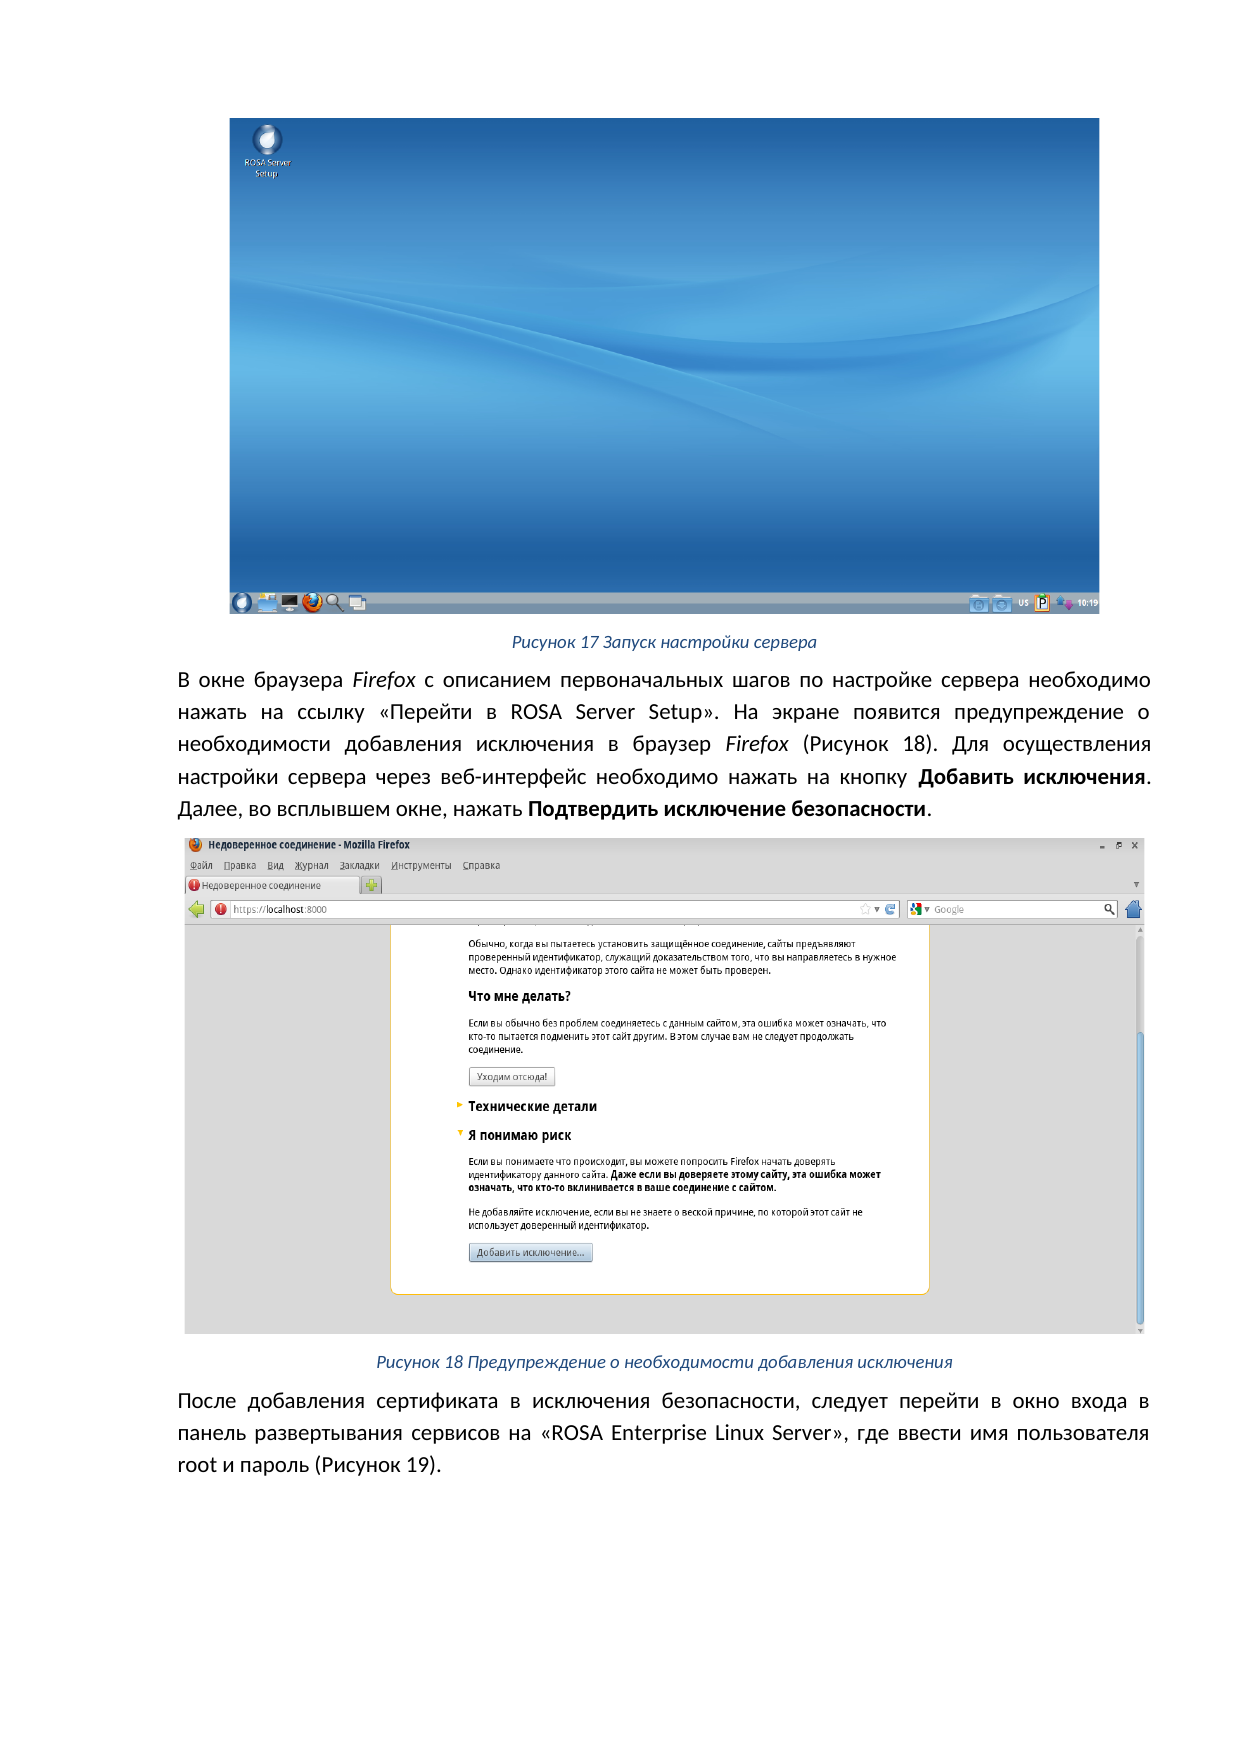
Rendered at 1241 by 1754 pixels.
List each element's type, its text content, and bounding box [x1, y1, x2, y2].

picture [229, 118, 1100, 614]
text Рисунок 18 Предупреждение о необходимости добавления исключения [177, 1350, 1152, 1373]
text Рисунок 17 Запуск настройки сервера [177, 630, 1152, 653]
picture [184, 838, 1145, 1334]
text После добавления сертификата в исключения безопасности, следует перейти в окно входа в панель развертывания сервисов на «ROSA Enterprise Linux Server», где ввести имя пользователя root и пароль (Рисунок 19 Окно входа в панель развертывания). [177, 1386, 1152, 1478]
text В окне браузера Firefox с описанием первоначальных шагов по настройке сервера необходимо нажать на ссылку «Перейти в ROSA Server Setup». На экране появится предупреждение о необходимости добавления исключения в браузер Firefox (Рисунок 18 Предупреждение о необходимости добавления исключения). Для осуществления настройки сервера через веб-интерфейс необходимо нажать на кнопку Добавить исключения. Далее, во всплывшем окне, нажать Подтвердить исключение безопасности. [177, 665, 1152, 822]
